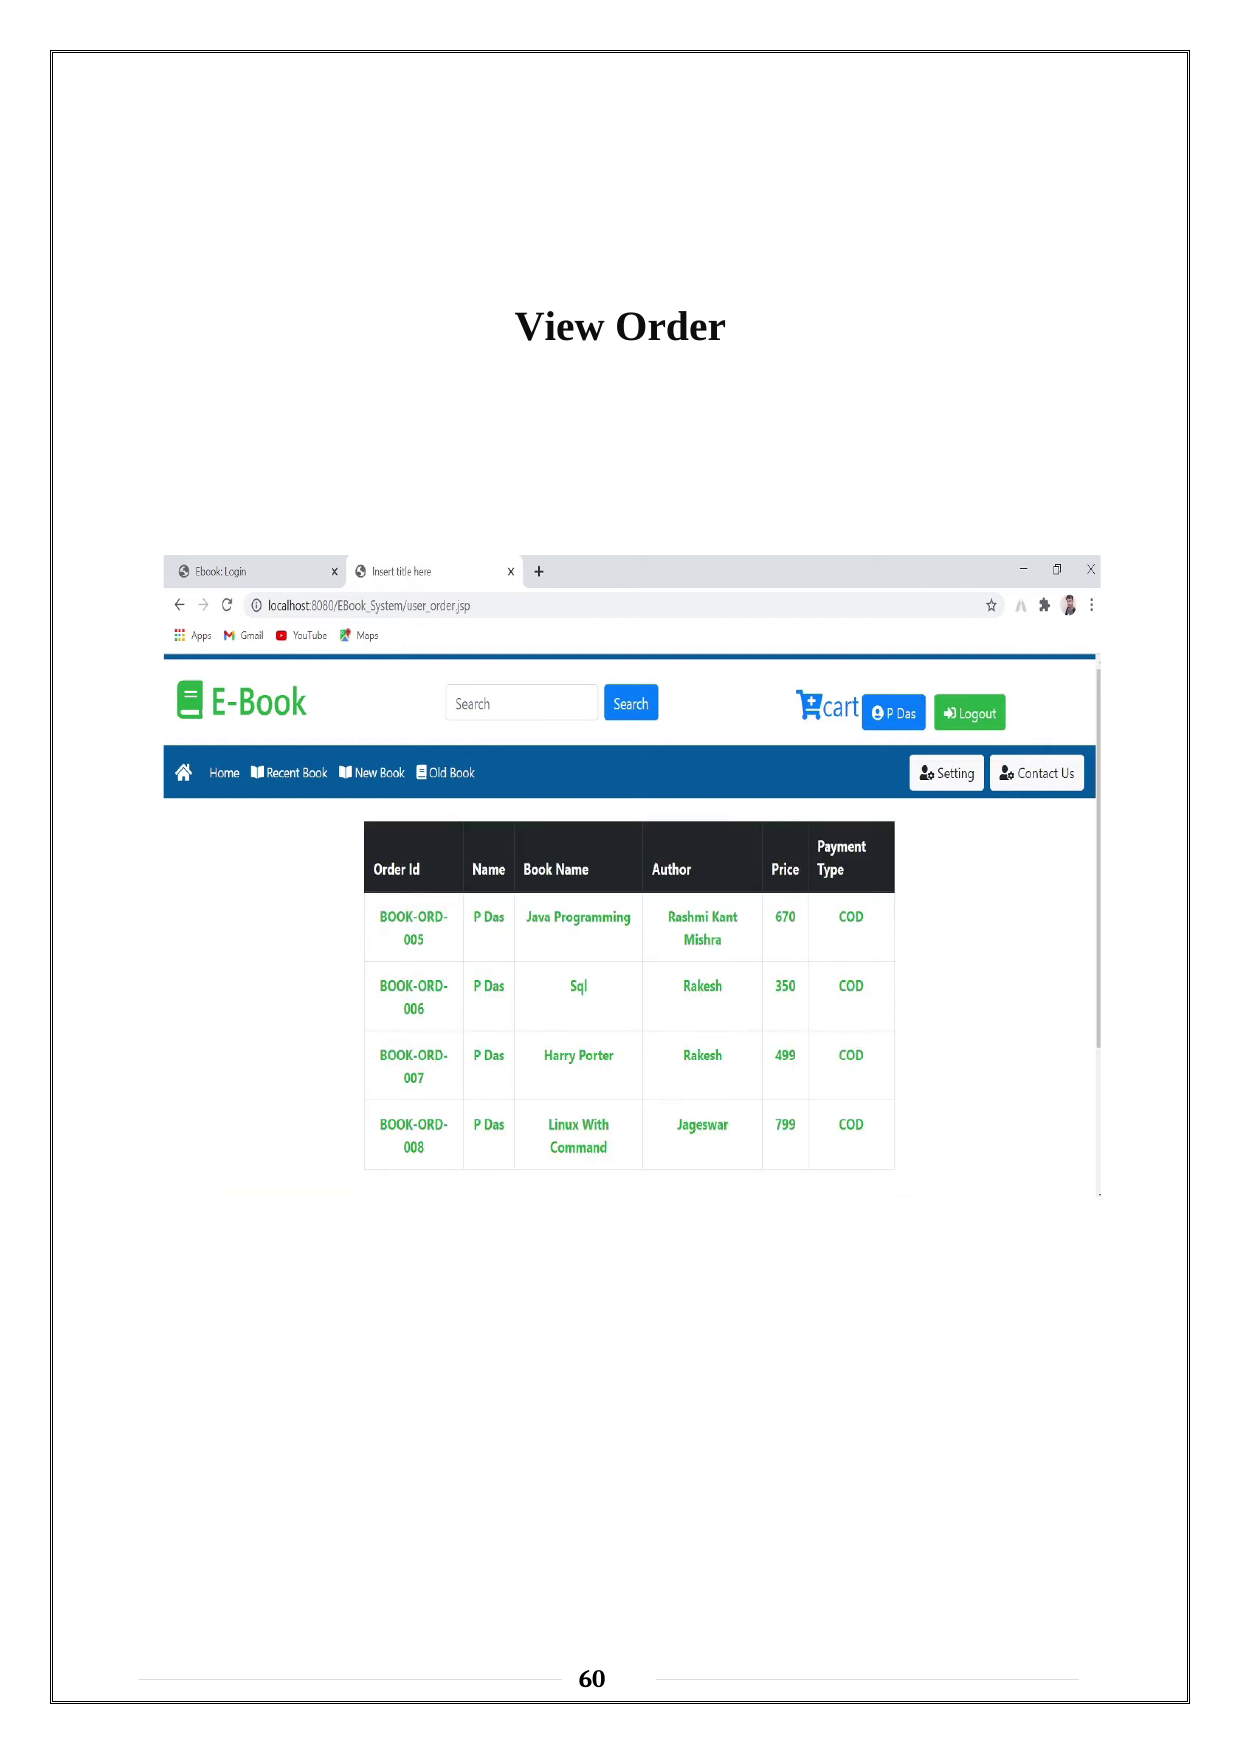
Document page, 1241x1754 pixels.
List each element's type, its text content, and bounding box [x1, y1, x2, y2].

text View Order [150, 302, 1090, 350]
picture [163, 555, 1100, 1196]
